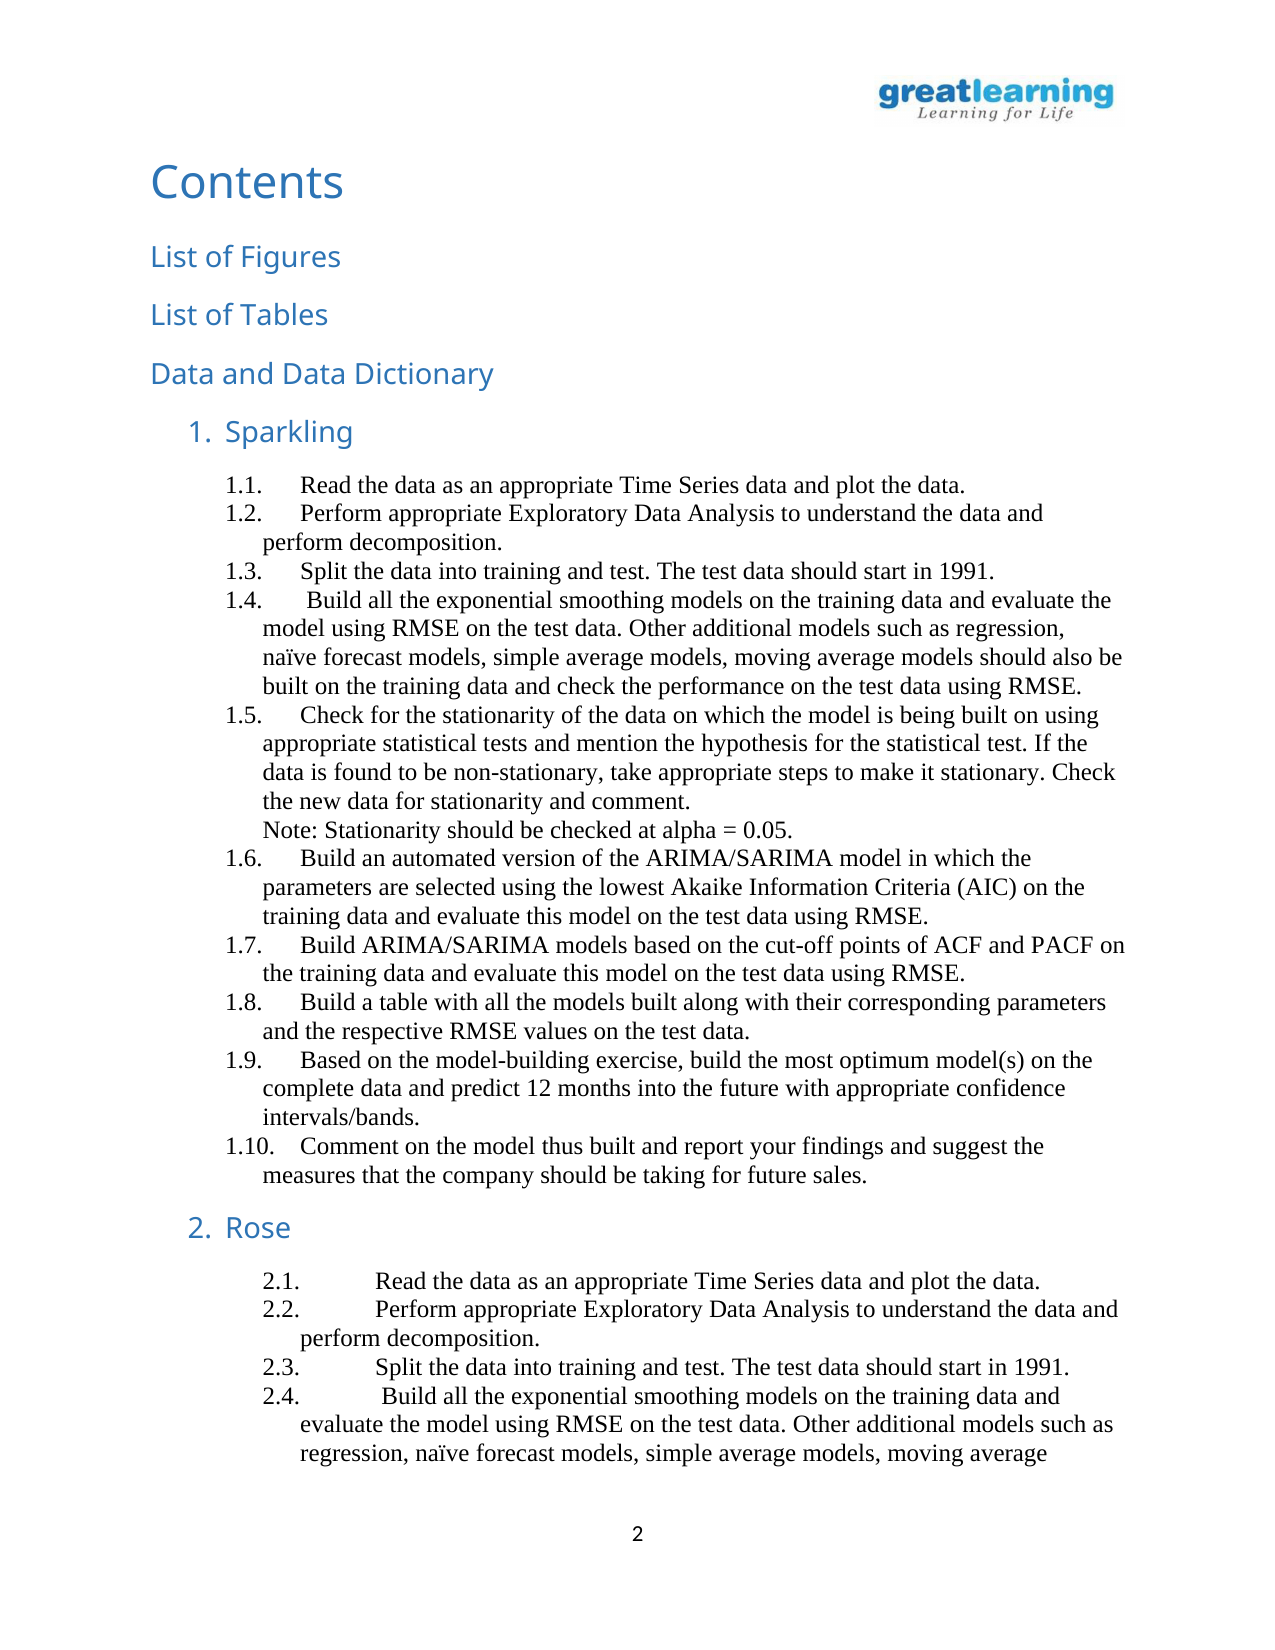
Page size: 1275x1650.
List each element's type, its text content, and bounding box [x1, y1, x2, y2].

list Split the data into training and test. The test data should start in 1991. [225, 556, 1125, 585]
list Sparkling [187, 411, 1125, 451]
list Perform appropriate Exploratory Data Analysis to understand the data and perform decomposition. [225, 498, 1125, 556]
list Build an automated version of the ARIMA/SARIMA model in which the parameters are selected using the lowest Akaike Information Criteria (AIC) on the training data and evaluate this model on the test data using RMSE. [225, 843, 1125, 930]
list Check for the stationarity of the data on which the model is being built on using appropriate statistical tests and mention the hypothesis for the statistical test. If the data is found to be non-stationary, take appropriate steps to make it stationary. Check the new data for stationarity and comment. Note: Stationarity should be checked at alpha = 0.05. [225, 700, 1125, 843]
list Read the data as an appropriate Time Series data and plot the data. [262, 1266, 1125, 1294]
list Split the data into training and test. The test data should start in 1991. [262, 1352, 1125, 1381]
list Build ARIMA/SARIMA models based on the cut-off points of ACF and PACF on the training data and evaluate this model on the test data using RMSE. [225, 930, 1125, 987]
text Data and Data Dictionary [150, 353, 1125, 393]
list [262, 1381, 1125, 1467]
text List of Tables [150, 294, 1125, 334]
list Build a table with all the models built along with their corresponding parameters and the respective RMSE values on the test data. [225, 987, 1125, 1045]
list Perform appropriate Exploratory Data Analysis to understand the data and perform decomposition. [262, 1294, 1125, 1352]
list Based on the model-building exercise, build the most optimum model(s) on the complete data and predict 12 months into the future with appropriate confidence intervals/bands. [225, 1045, 1125, 1131]
text Contents [150, 150, 1125, 212]
text List of Figures [150, 236, 1125, 276]
list Read the data as an appropriate Time Series data and plot the data. [225, 470, 1125, 498]
picture [874, 75, 1125, 127]
list Comment on the model thus built and report your findings and suggest the measures that the company should be taking for future sales. [225, 1131, 1125, 1188]
list Rose [187, 1207, 1125, 1247]
